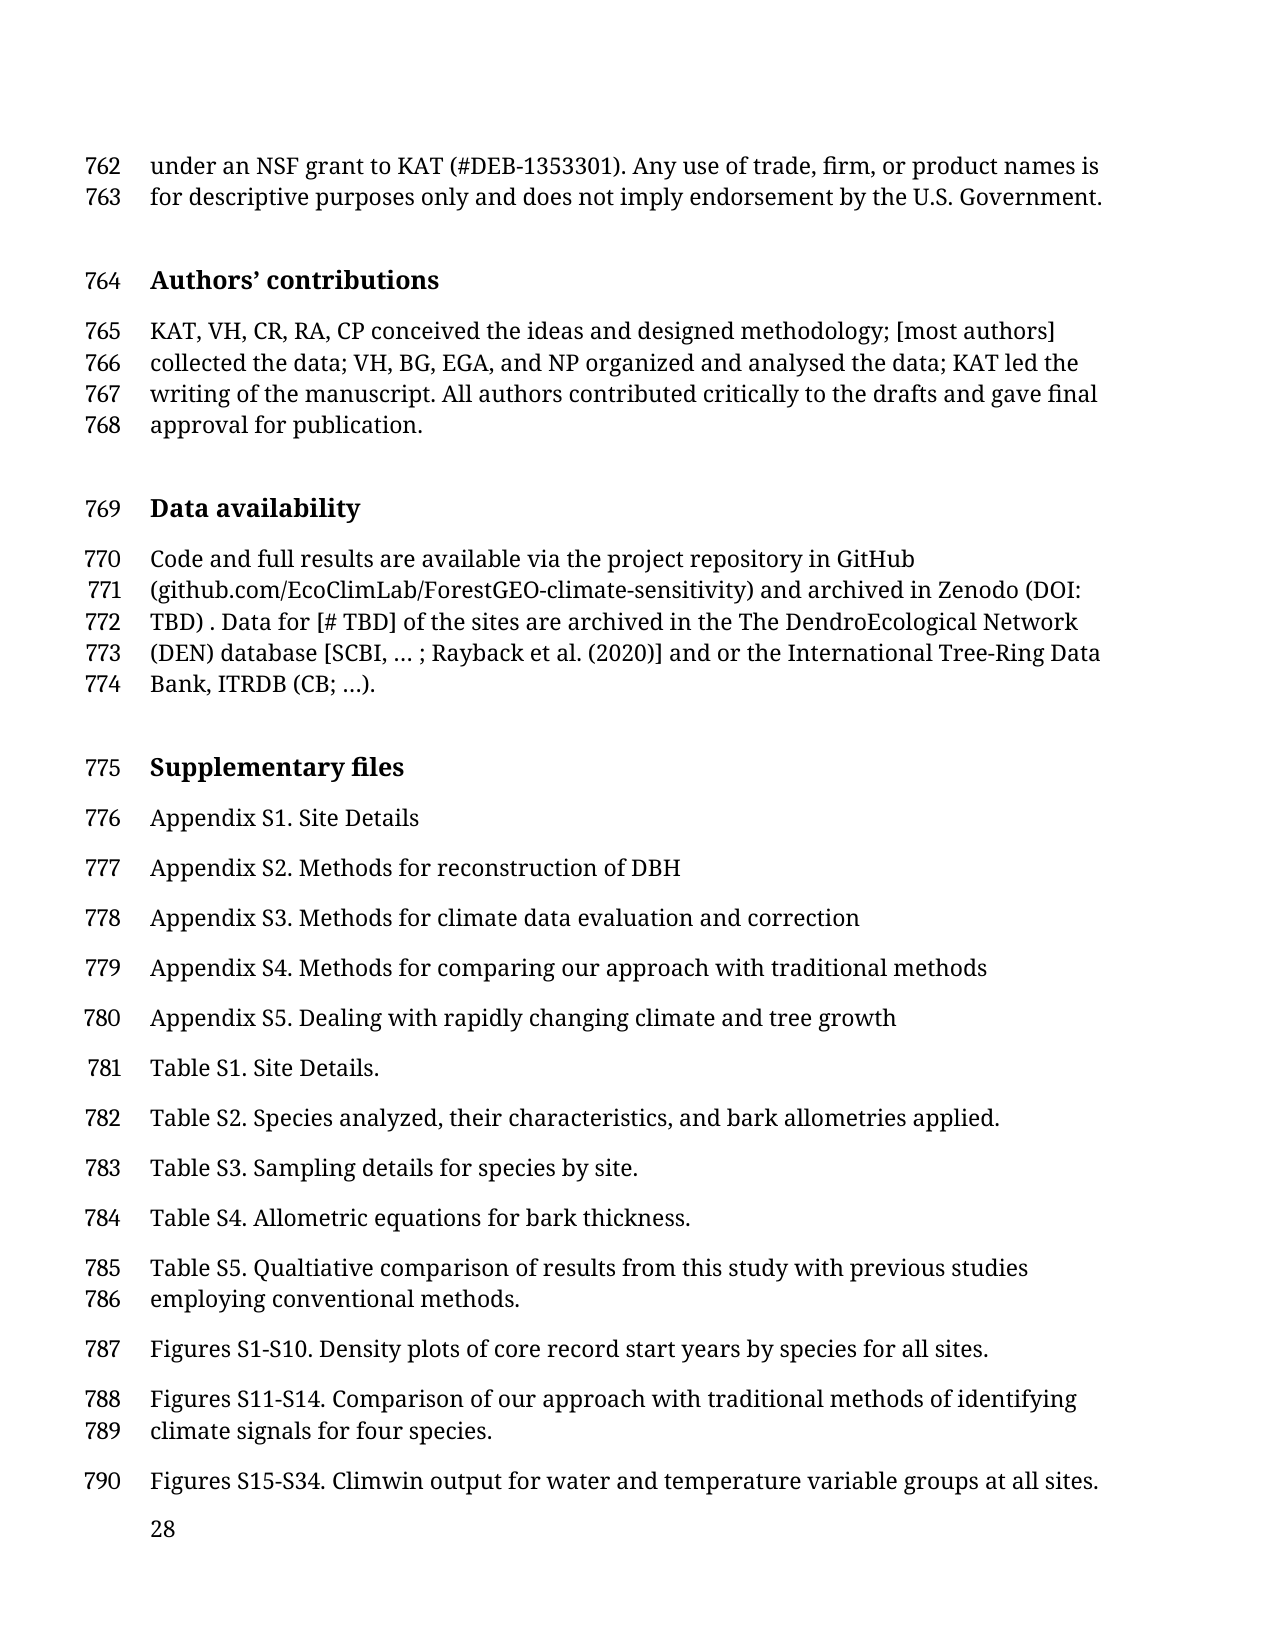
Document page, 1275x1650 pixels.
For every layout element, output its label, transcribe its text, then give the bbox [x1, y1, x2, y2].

text Appendix S3. Methods for climate data evaluation and correction [150, 902, 1125, 933]
text Appendix S1. Site Details [150, 802, 1125, 833]
subtitle Supplementary files [150, 749, 1125, 783]
text Table S2. Species analyzed, their characteristics, and bark allometries applied. [150, 1102, 1125, 1133]
text Table S5. Qualtiative comparison of results from this study with previous studies employing conventional methods. [150, 1252, 1125, 1315]
text Table S3. Sampling details for species by site. [150, 1152, 1125, 1183]
text Figures S1-S10. Density plots of core record start years by species for all sites. [150, 1333, 1125, 1365]
text Appendix S2. Methods for reconstruction of DBH [150, 852, 1125, 883]
text Appendix S5. Dealing with rapidly changing climate and tree growth [150, 1002, 1125, 1033]
text Appendix S4. Methods for comparing our approach with traditional methods [150, 952, 1125, 983]
text Table S4. Allometric equations for bark thickness. [150, 1202, 1125, 1233]
text Code and full results are available via the project repository in GitHub (github.com/EcoClimLab/ForestGEO-climate-sensitivity) and archived in Zenodo (DOI: TBD) . Data for [# TBD] of the sites are archived in the The DendroEcological Network (DEN) database [SCBI, … ; Rayback et al. (2020)] and or the International Tree-Ring Data Bank, ITRDB (CB; …). [150, 543, 1125, 699]
text Table S1. Site Details. [150, 1052, 1125, 1083]
text KAT, VH, CR, RA, CP conceived the ideas and designed methodology; [most authors] collected the data; VH, BG, EGA, and NP organized and analysed the data; KAT led the writing of the manuscript. All authors contributed critically to the drafts and gave final approval for publication. [150, 315, 1125, 440]
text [150, 150, 1125, 212]
subtitle Data availability [150, 490, 1125, 524]
text Figures S15-S34. Climwin output for water and temperature variable groups at all sites. [150, 1465, 1125, 1496]
text Figures S11-S14. Comparison of our approach with traditional methods of identifying climate signals for four species. [150, 1383, 1125, 1446]
subtitle Authors’ contributions [150, 262, 1125, 297]
